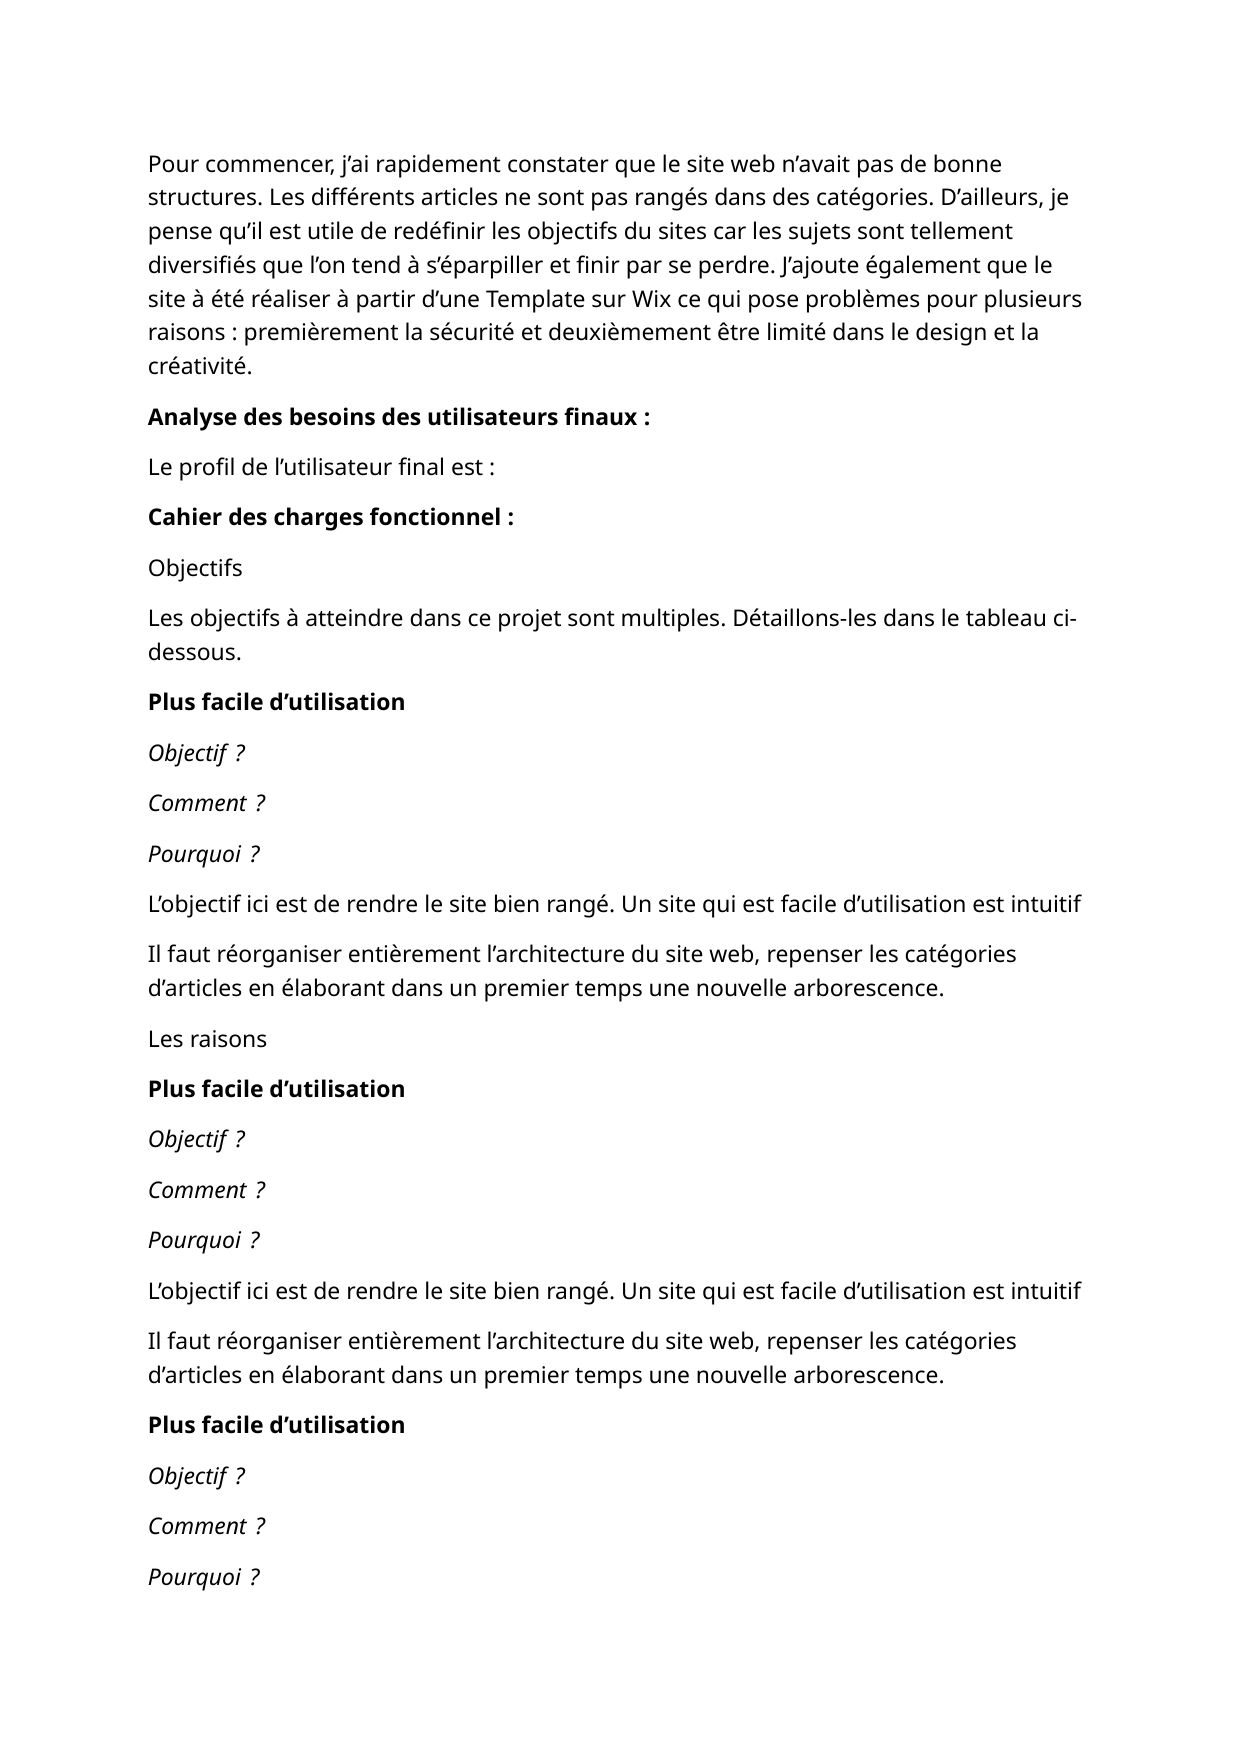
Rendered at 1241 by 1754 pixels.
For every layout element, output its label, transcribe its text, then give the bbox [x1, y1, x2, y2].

text Objectifs [148, 552, 1093, 583]
text Objectif ? [148, 1123, 1093, 1155]
text Le profil de l’utilisateur final est : [148, 451, 1093, 482]
text Comment ? [148, 1174, 1093, 1205]
text Les raisons [148, 1023, 1093, 1054]
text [148, 1325, 1093, 1390]
text Pourquoi ? [148, 1224, 1093, 1256]
text Les objectifs à atteindre dans ce projet sont multiples. Détaillons-les dans le tableau ci-dessous. [148, 602, 1093, 667]
text Plus facile d’utilisation [148, 1409, 1093, 1441]
text Plus facile d’utilisation [148, 686, 1093, 718]
text Objectif ? [148, 737, 1093, 768]
text L’objectif ici est de rendre le site bien rangé. Un site qui est facile d’utilisation est intuitif [148, 888, 1093, 919]
text Comment ? [148, 1510, 1093, 1541]
text Analyse des besoins des utilisateurs finaux : [148, 401, 1093, 432]
text Pourquoi ? [148, 838, 1093, 869]
text Objectif ? [148, 1460, 1093, 1491]
text Pourquoi ? [148, 1561, 1093, 1592]
text Comment ? [148, 787, 1093, 818]
text Cahier des charges fonctionnel : [148, 501, 1093, 533]
text L’objectif ici est de rendre le site bien rangé. Un site qui est facile d’utilisation est intuitif [148, 1275, 1093, 1306]
text Plus facile d’utilisation [148, 1073, 1093, 1104]
text Pour commencer, j’ai rapidement constater que le site web n’avait pas de bonne structures. Les différents articles ne sont pas rangés dans des catégories. D’ailleurs, je pense qu’il est utile de redéfinir les objectifs du sites car les sujets sont tellement diversifiés que l’on tend à s’éparpiller et finir par se perdre. J’ajoute également que le site à été réaliser à partir d’une Template sur Wix ce qui pose problèmes pour plusieurs raisons : premièrement la sécurité et deuxièmement être limité dans le design et la créativité. [148, 148, 1093, 381]
